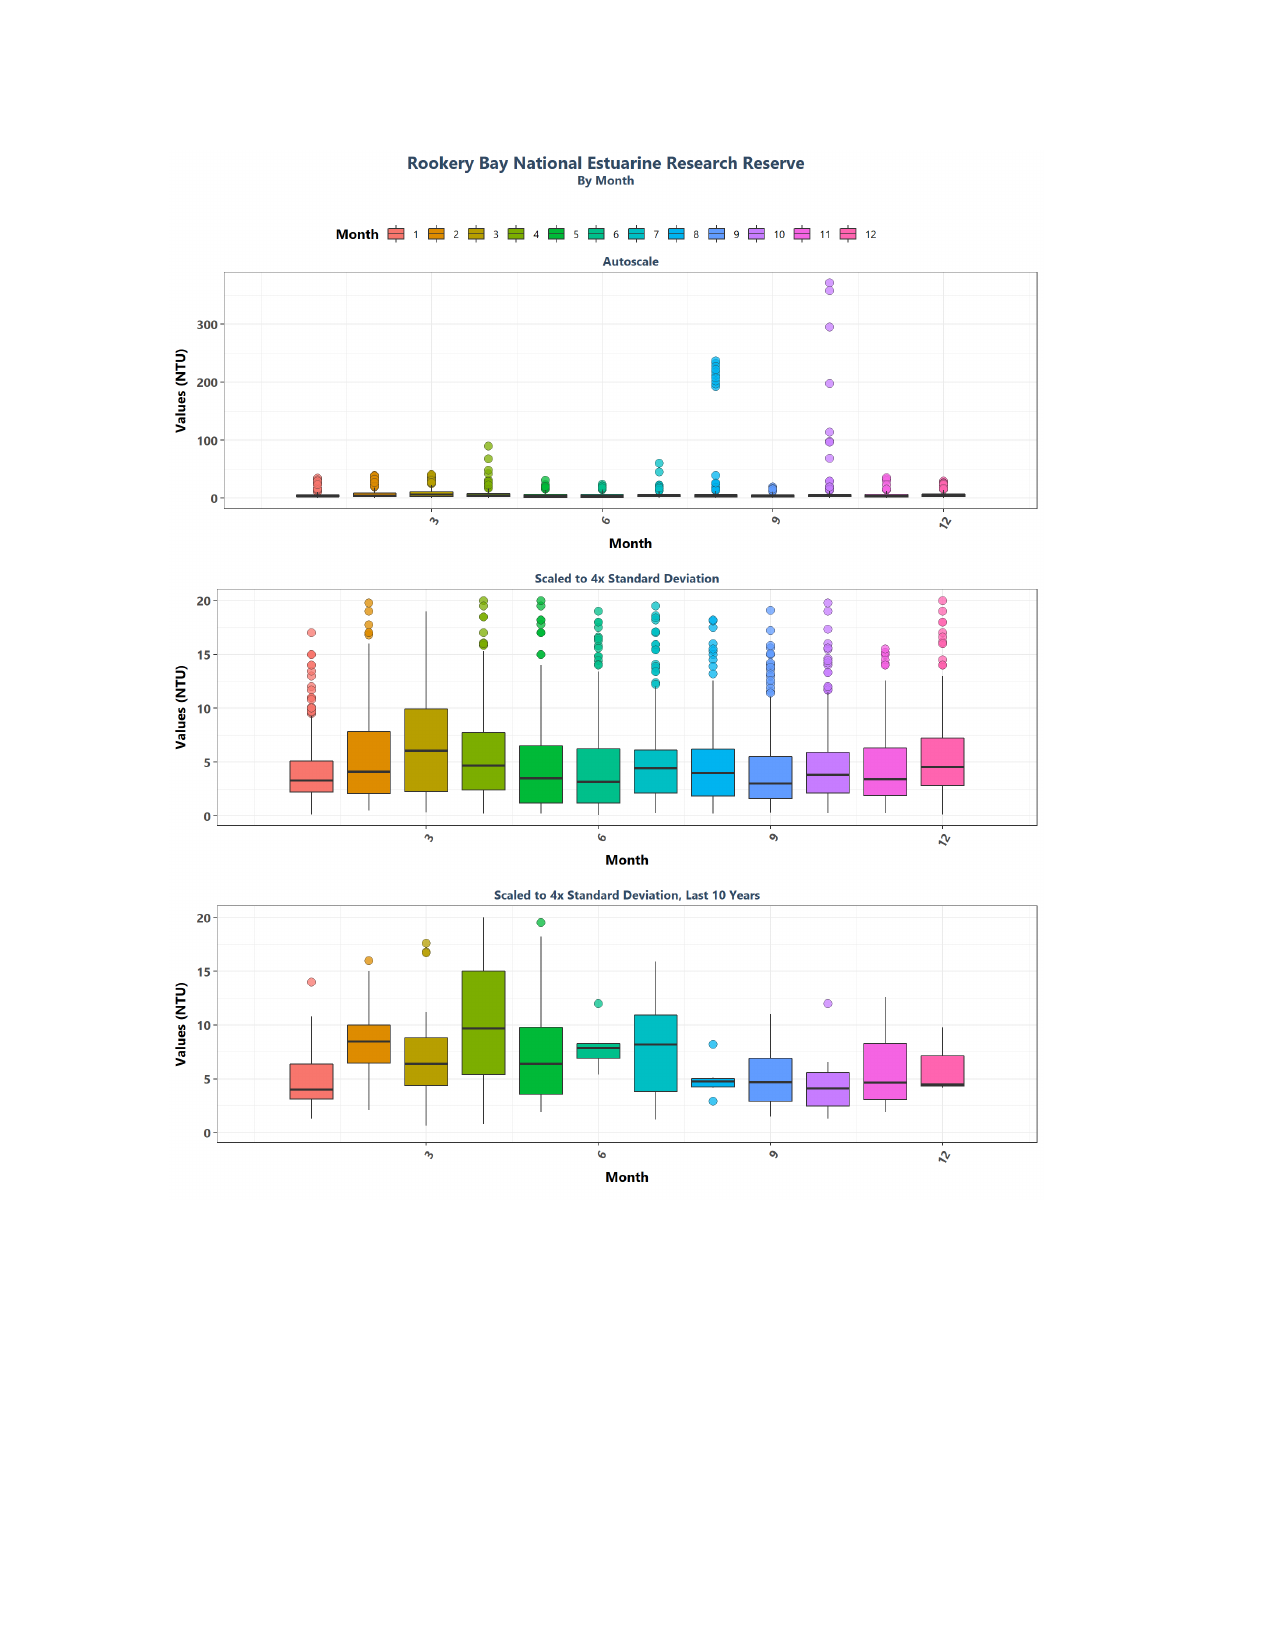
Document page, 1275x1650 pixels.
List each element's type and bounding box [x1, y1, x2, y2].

picture [168, 150, 1044, 1200]
